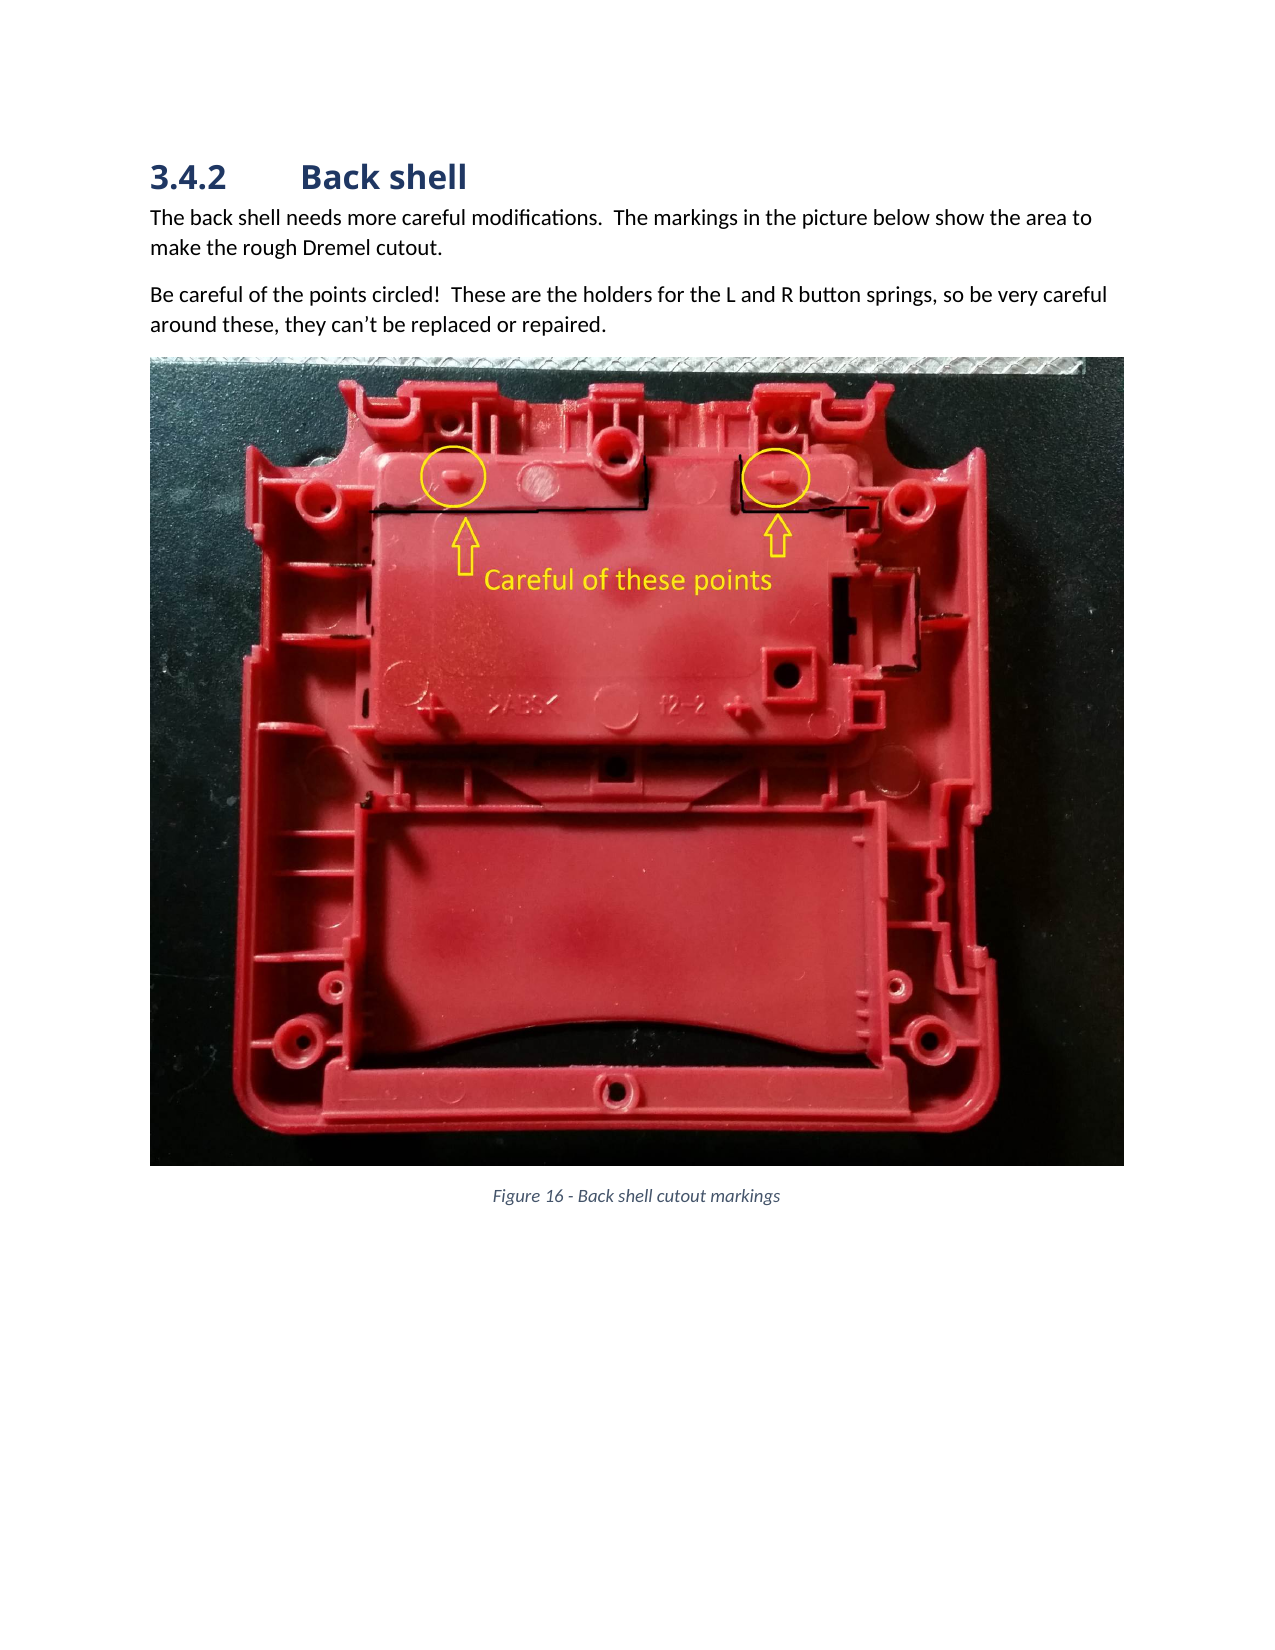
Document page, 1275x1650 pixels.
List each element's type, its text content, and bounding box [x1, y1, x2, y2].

text The back shell needs more careful modifications. The markings in the picture below show the area to make the rough Dremel cutout. [150, 203, 1125, 261]
text Be careful of the points circled! These are the holders for the L and R button springs, so be very careful around these, they can’t be replaced or repaired. [150, 280, 1125, 338]
picture [150, 357, 1124, 1166]
text Figure 16 - Back shell cutout markings [150, 1184, 1125, 1207]
subtitle Back shell [150, 154, 1125, 199]
